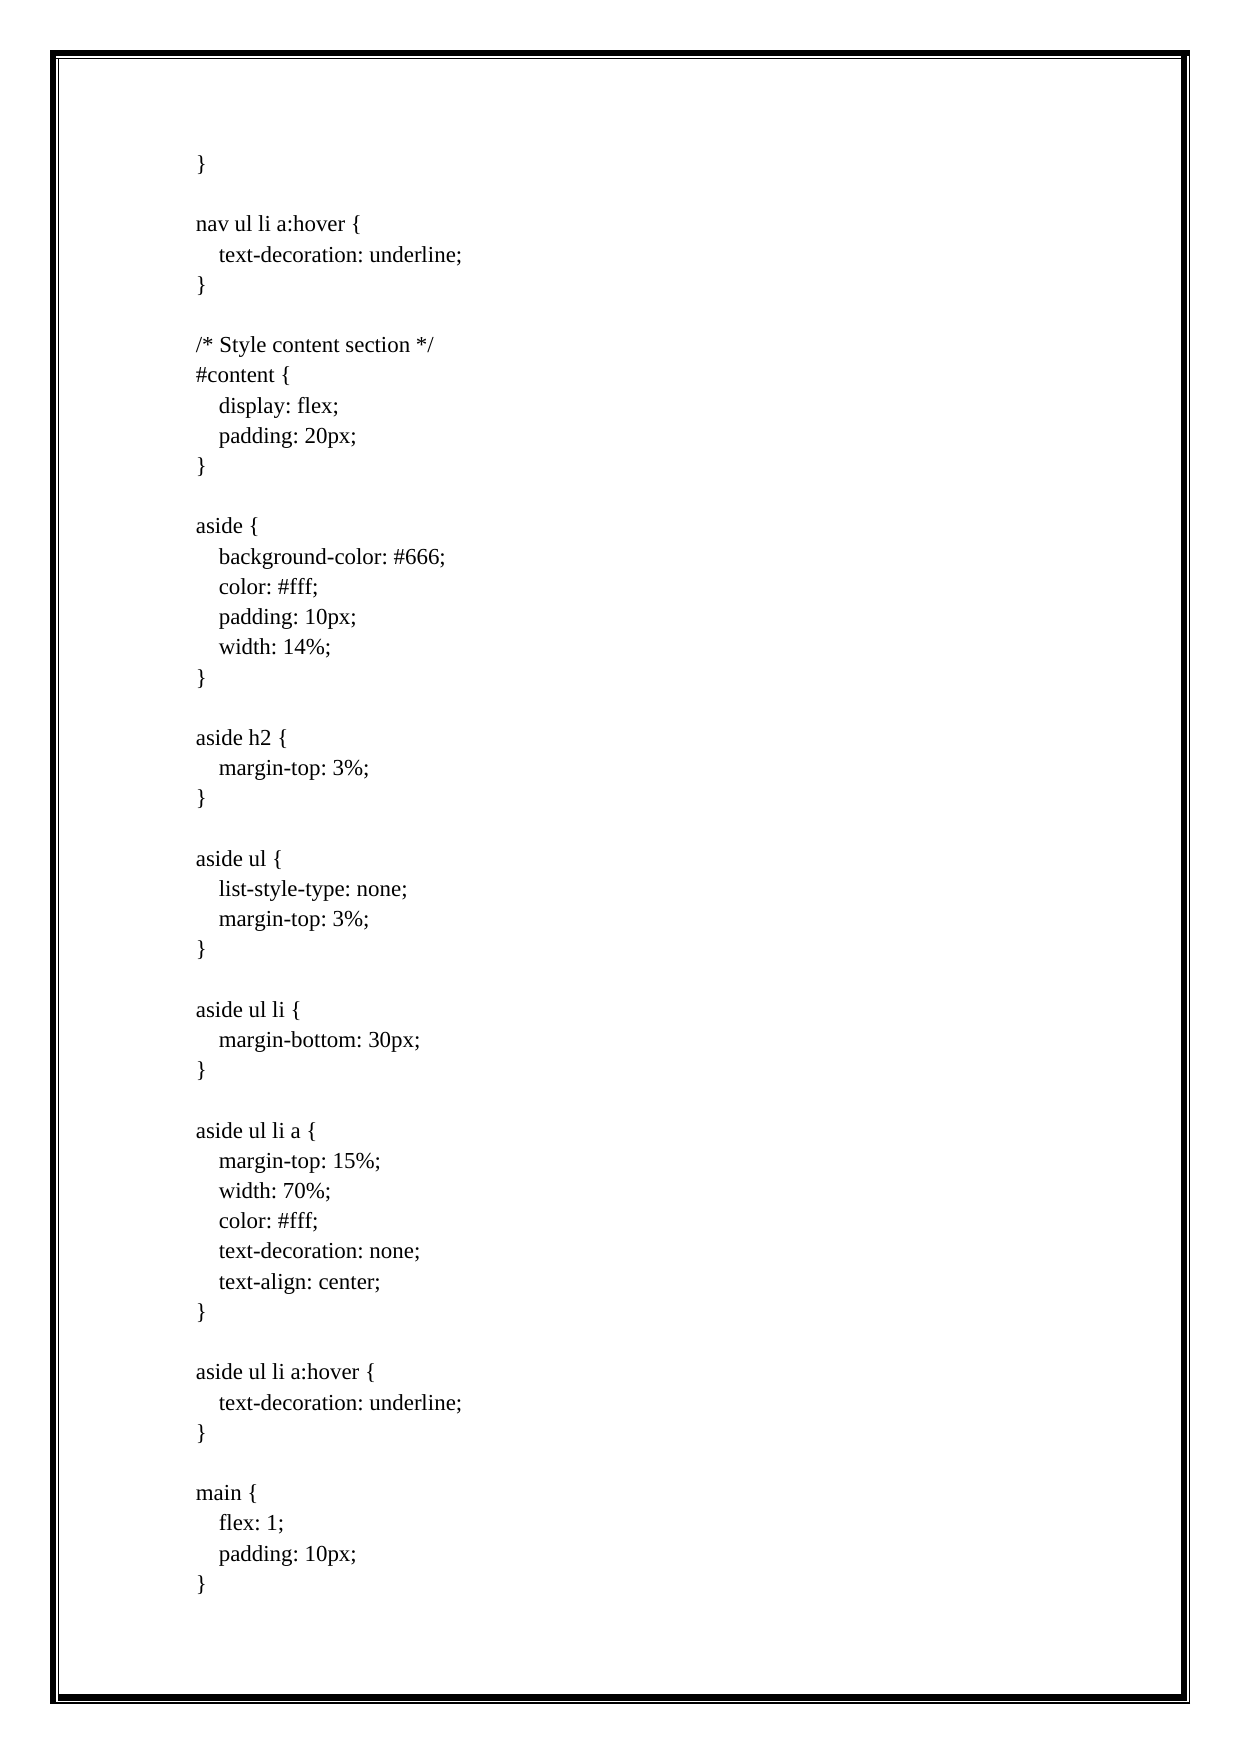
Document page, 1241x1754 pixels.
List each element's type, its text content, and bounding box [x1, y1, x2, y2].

text #content { [150, 361, 1090, 388]
text nav ul li a:hover { [150, 210, 1090, 237]
text margin-top: 15%; [150, 1147, 1090, 1173]
text aside ul li a:hover { [150, 1358, 1090, 1385]
text margin-top: 3%; [150, 754, 1090, 781]
text aside ul li a { [150, 1117, 1090, 1143]
text text-decoration: underline; [150, 241, 1090, 267]
text list-style-type: none; [150, 875, 1090, 901]
text main { [150, 1479, 1090, 1506]
text width: 14%; [150, 633, 1090, 660]
text width: 70%; [150, 1177, 1090, 1203]
text color: #fff; [150, 573, 1090, 599]
text background-color: #666; [150, 543, 1090, 569]
text padding: 20px; [150, 422, 1090, 448]
text } [150, 663, 1090, 690]
text } [150, 1056, 1090, 1083]
text margin-top: 3%; [150, 905, 1090, 932]
text } [150, 452, 1090, 478]
text aside h2 { [150, 724, 1090, 750]
text } [150, 271, 1090, 297]
text flex: 1; [150, 1509, 1090, 1536]
text aside ul li { [150, 996, 1090, 1022]
text text-align: center; [150, 1268, 1090, 1294]
text padding: 10px; [150, 603, 1090, 629]
text } [150, 784, 1090, 811]
text text-decoration: none; [150, 1237, 1090, 1264]
text padding: 10px; [150, 1539, 1090, 1566]
text } [150, 1570, 1090, 1596]
text } [150, 935, 1090, 962]
text margin-bottom: 30px; [150, 1026, 1090, 1052]
text text-decoration: underline; [150, 1388, 1090, 1415]
text /* Style content section */ [150, 331, 1090, 358]
text } [150, 150, 1090, 176]
text aside { [150, 512, 1090, 539]
text display: flex; [150, 392, 1090, 418]
text color: #fff; [150, 1207, 1090, 1234]
text } [150, 1298, 1090, 1324]
text aside ul { [150, 845, 1090, 871]
text } [150, 1419, 1090, 1445]
